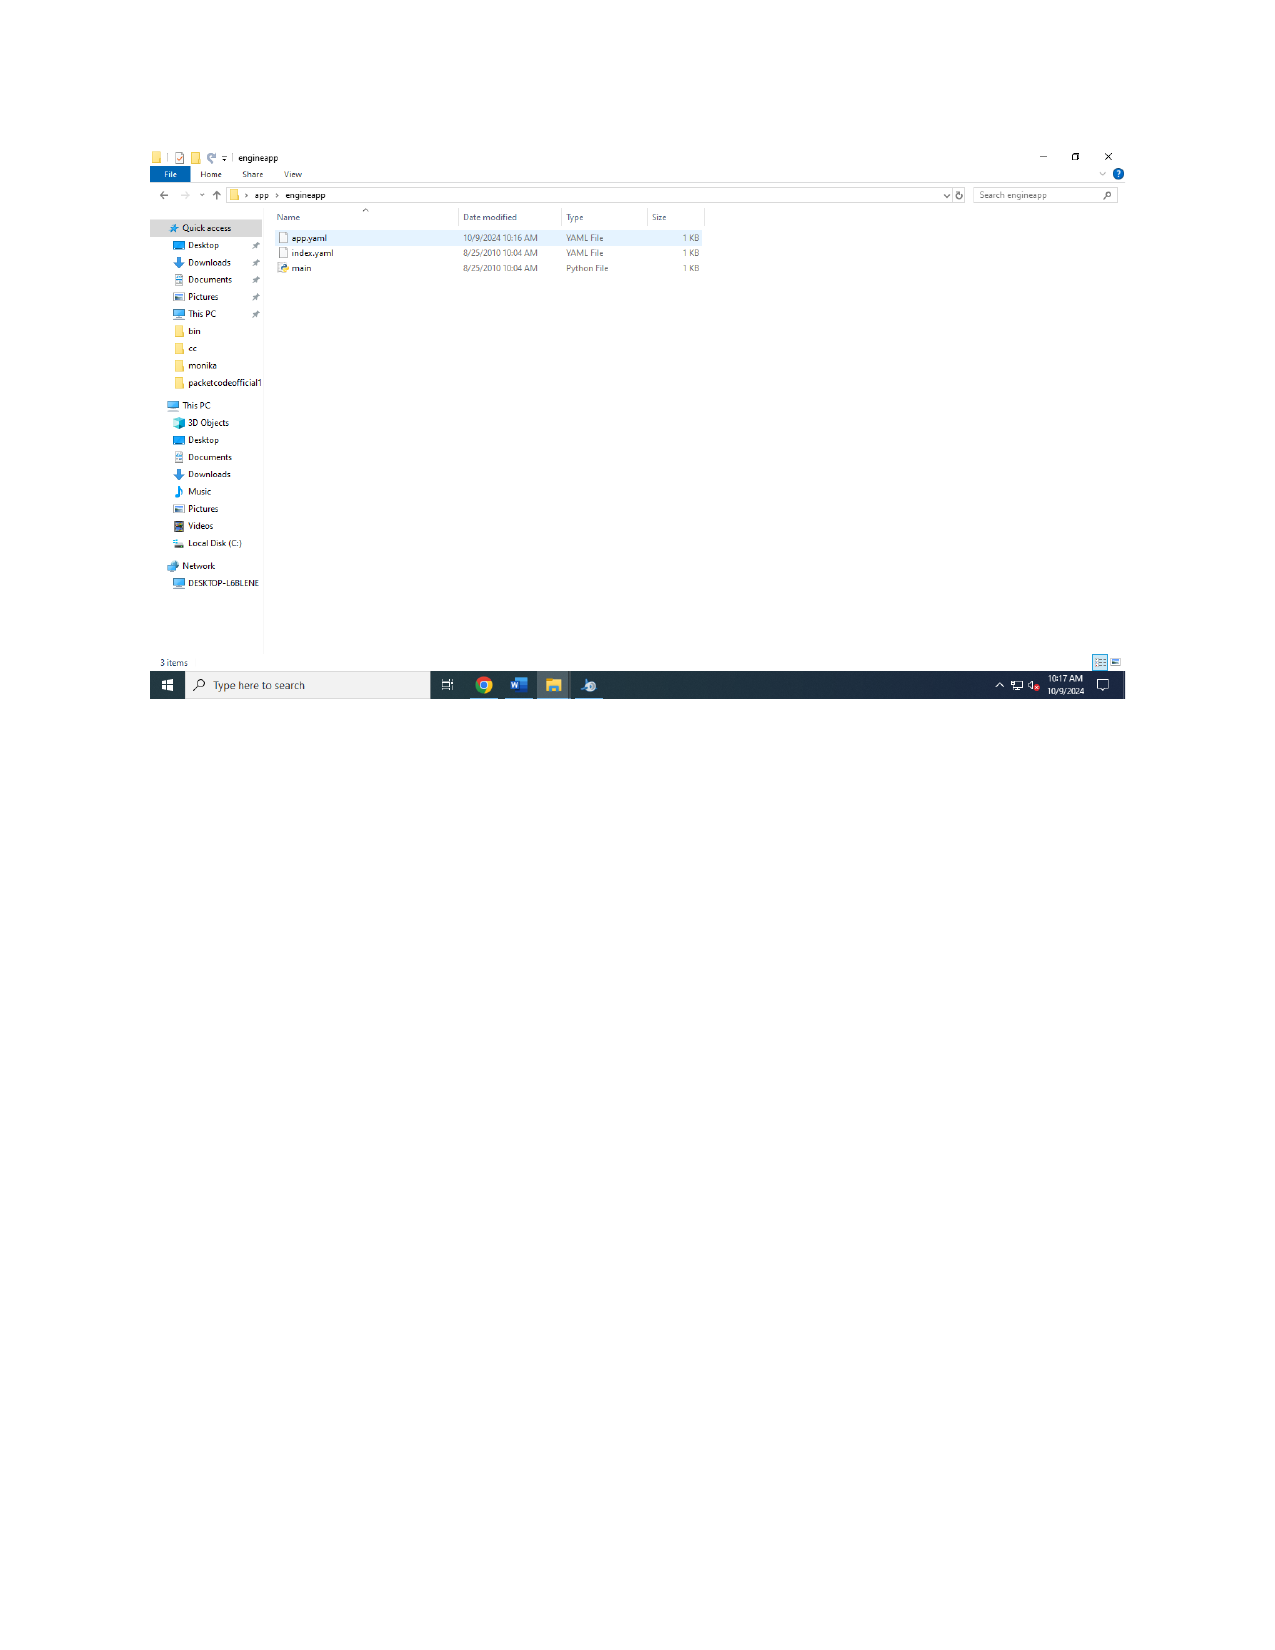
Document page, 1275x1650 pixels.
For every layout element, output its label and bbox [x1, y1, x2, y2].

picture [150, 150, 1125, 699]
